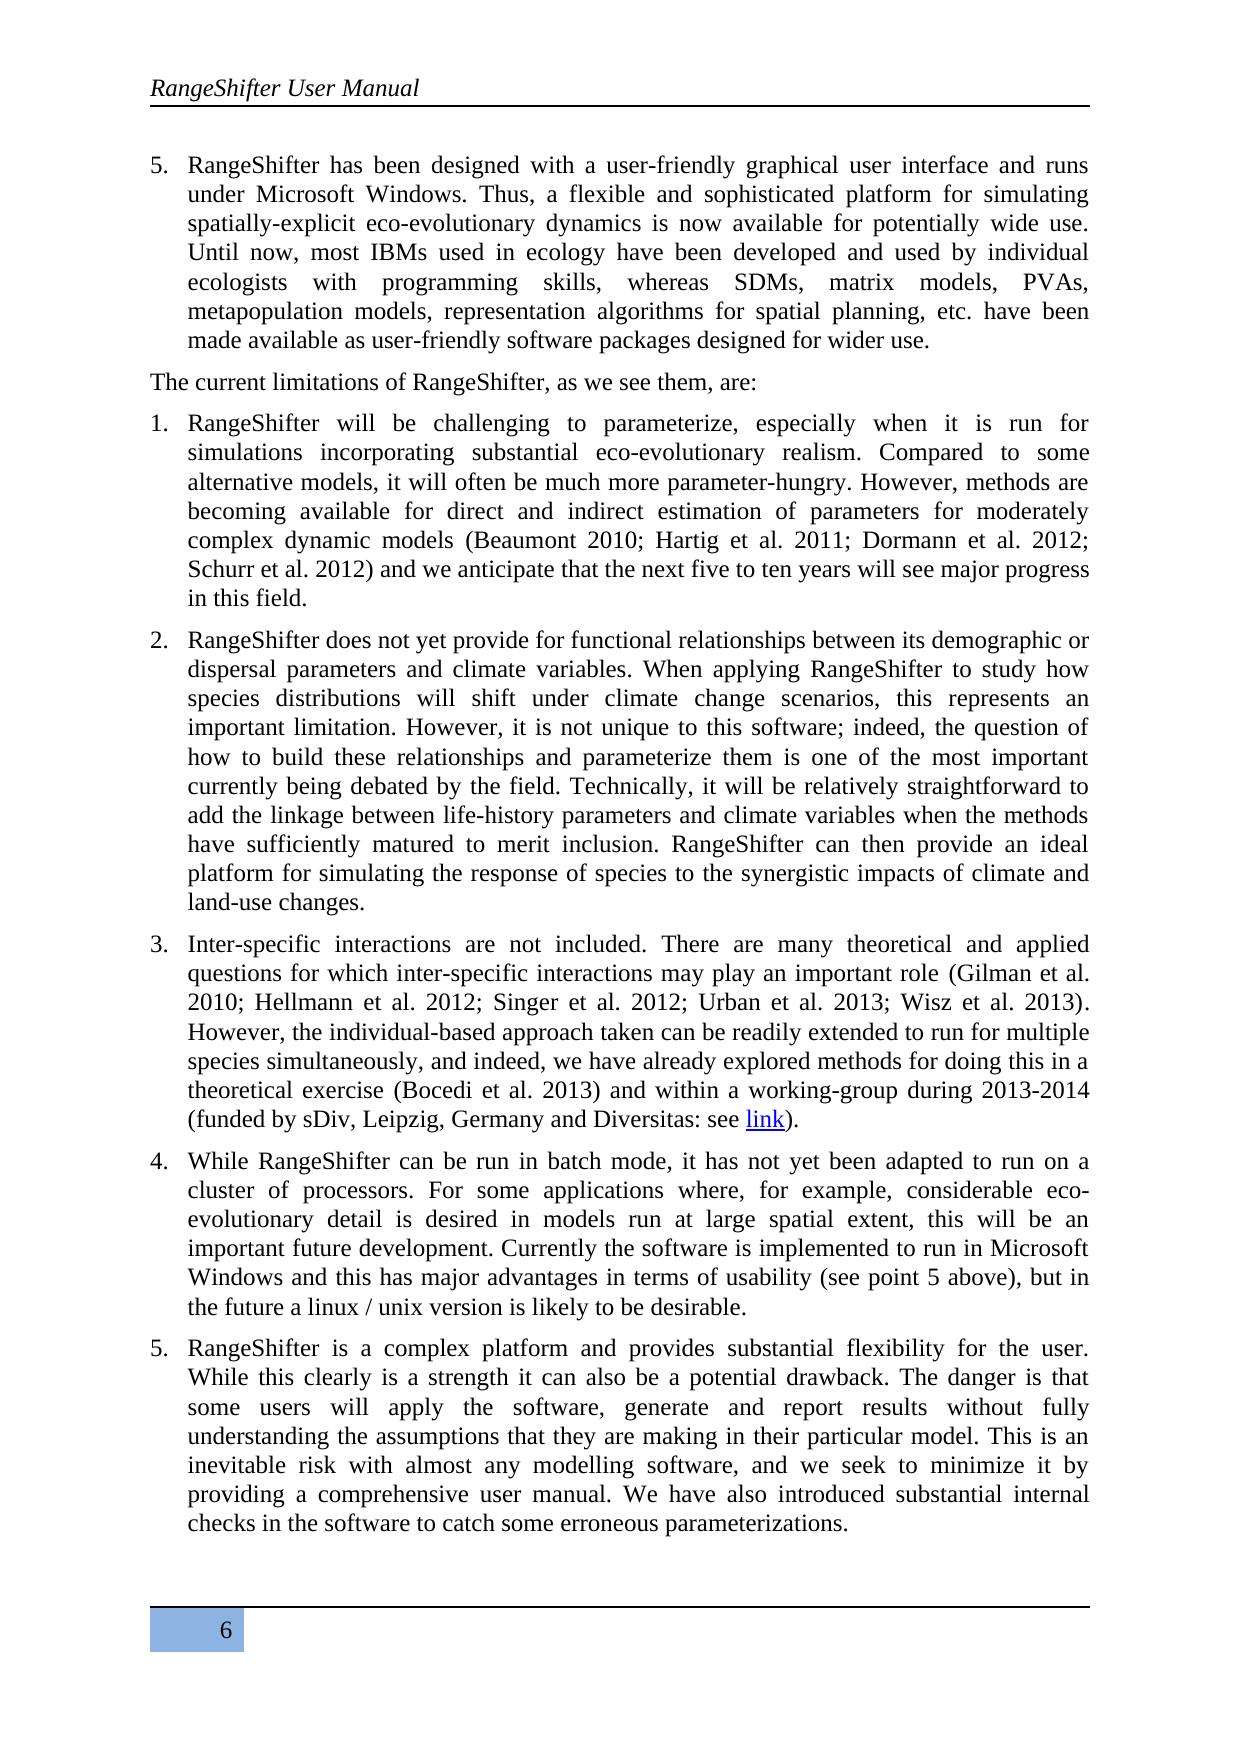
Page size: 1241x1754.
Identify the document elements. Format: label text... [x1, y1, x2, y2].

text While RangeShifter can be run in batch mode, it has not yet been adapted to run on a cluster of processors. For some applications where, for example, considerable eco-evolutionary detail is desired in models run at large spatial extent, this will be an important future development. Currently the software is implemented to run in Microsoft Windows and this has major advantages in terms of usability (see point 5 above), but in the future a linux / unix version is likely to be desirable. [150, 1146, 1090, 1321]
list RangeShifter will be challenging to parameterize, especially when it is run for simulations incorporating substantial eco-evolutionary realism. Compared to some alternative models, it will often be much more parameter-hungry. However, methods are becoming available for direct and indirect estimation of parameters for moderately complex dynamic models (Beaumont 2010; Hartig et al. 2011; Dormann et al. 2012; Schurr et al. 2012) and we anticipate that the next five to ten years will see major progress in this field. [150, 408, 1090, 612]
text RangeShifter does not yet provide for functional relationships between its demographic or dispersal parameters and climate variables. When applying RangeShifter to study how species distributions will shift under climate change scenarios, this represents an important limitation. However, it is not unique to this software; indeed, the question of how to build these relationships and parameterize them is one of the most important currently being debated by the field. Technically, it will be relatively straightforward to add the linkage between life-history parameters and climate variables when the methods have sufficiently matured to merit inclusion. RangeShifter can then provide an ideal platform for simulating the response of species to the synergistic impacts of climate and land-use changes. [150, 625, 1090, 917]
text RangeShifter is a complex platform and provides substantial flexibility for the user. While this clearly is a strength it can also be a potential drawback. The danger is that some users will apply the software, generate and report results without fully understanding the assumptions that they are making in their particular model. This is an inevitable risk with almost any modelling software, and we seek to minimize it by providing a comprehensive user manual. We have also introduced substantial internal checks in the software to catch some erroneous parameterizations. [150, 1333, 1090, 1537]
text RangeShifter has been designed with a user-friendly graphical user interface and runs under Microsoft Windows. Thus, a flexible and sophisticated platform for simulating spatially-explicit eco-evolutionary dynamics is now available for potentially wide use. Until now, most IBMs used in ecology have been developed and used by individual ecologists with programming skills, whereas SDMs, matrix models, PVAs, metapopulation models, representation algorithms for spatial planning, etc. have been made available as user-friendly software packages designed for wider use. [150, 150, 1090, 354]
text The current limitations of RangeShifter, as we see them, are: [150, 367, 1090, 396]
text Inter-specific interactions are not included. There are many theoretical and applied questions for which inter-specific interactions may play an important role (Gilman et al. 2010; Hellmann et al. 2012; Singer et al. 2012; Urban et al. 2013; Wisz et al. 2013). However, the individual-based approach taken can be readily extended to run for multiple species simultaneously, and indeed, we have already explored methods for doing this in a theoretical exercise (Bocedi et al. 2013) and within a working-group during 2013-2014 (funded by sDiv, Leipzig, Germany and Diversitas: see link). [150, 929, 1090, 1133]
